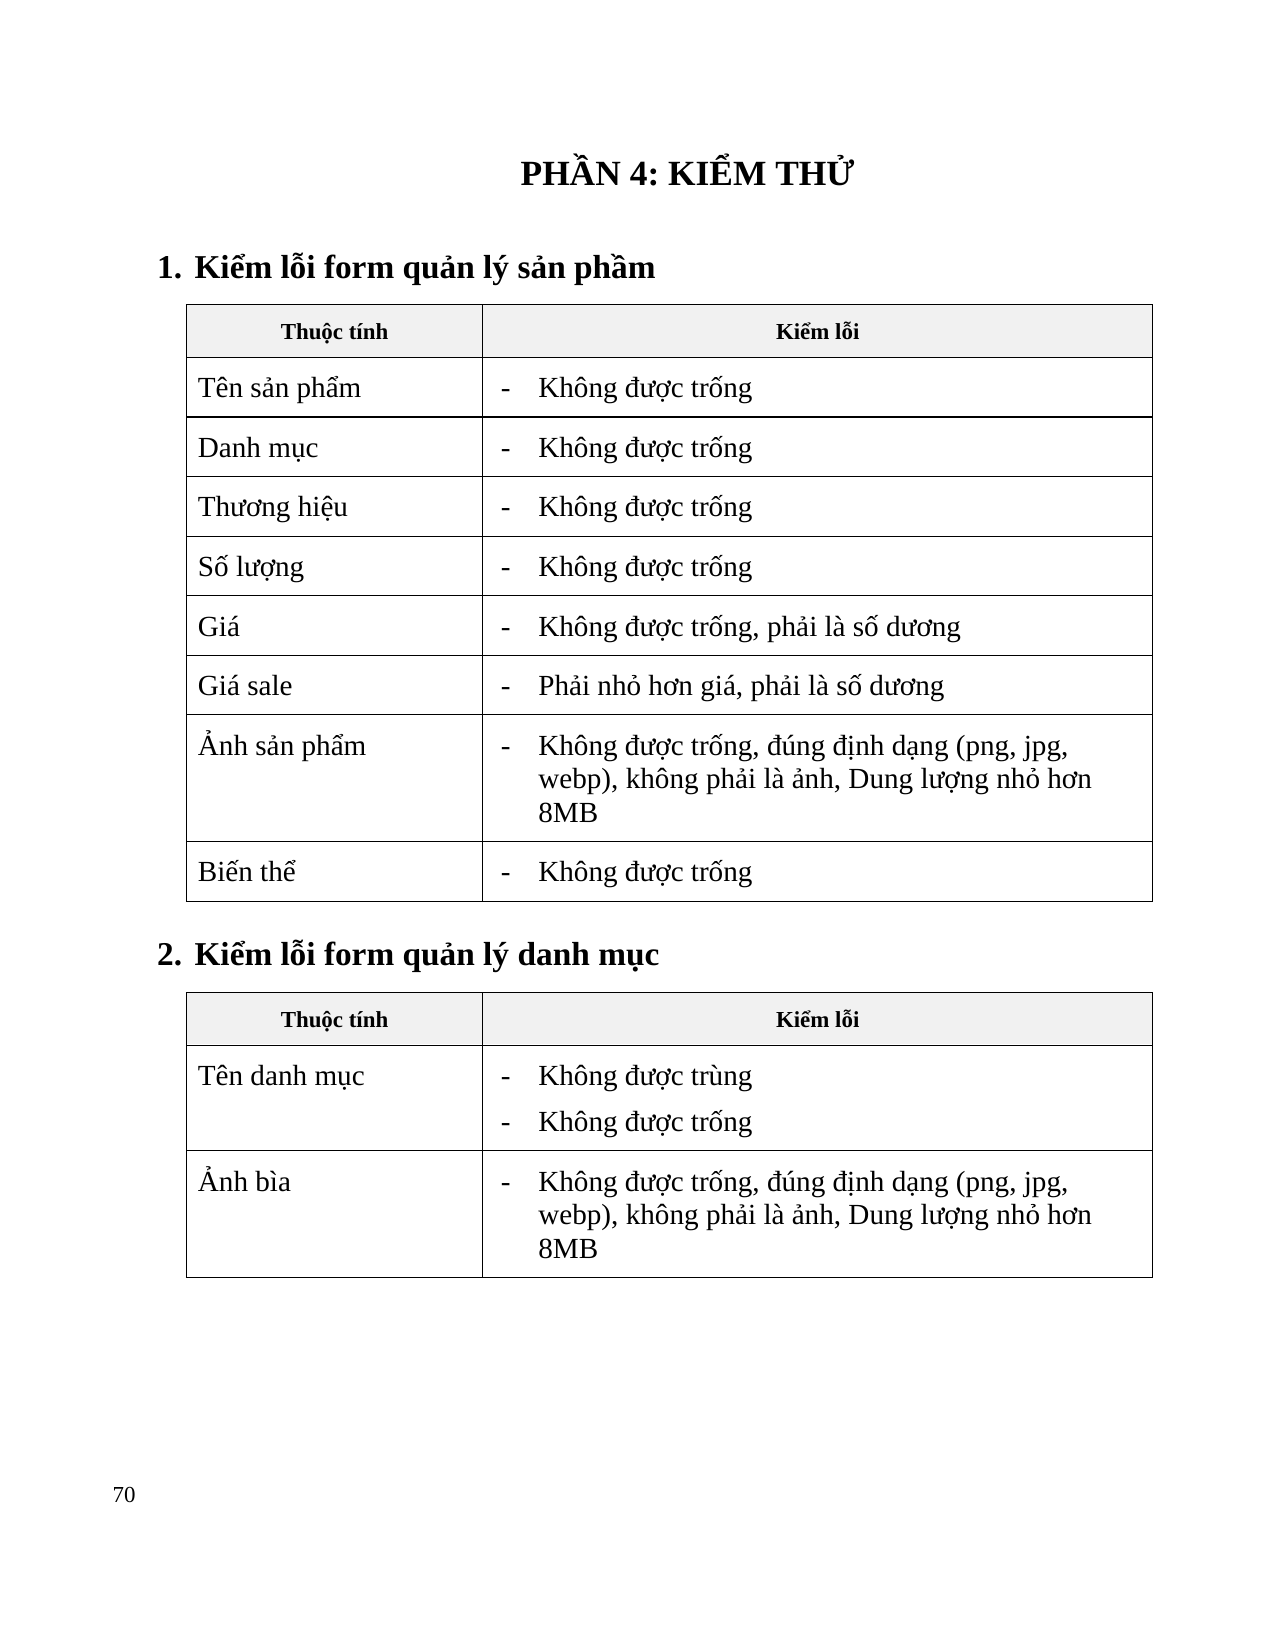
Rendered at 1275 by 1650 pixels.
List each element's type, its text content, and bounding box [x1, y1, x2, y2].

table_cell Thương hiệu [187, 477, 482, 536]
table_cell Không được trống, đúng định dạng (png, jpg, webp), không phải là ảnh, Dung lượng nhỏ hơn 8MB [483, 715, 1152, 841]
table_cell Không được trống [483, 477, 1152, 536]
table_cell Giá [187, 596, 482, 655]
table_cell Số lượng [187, 537, 482, 595]
table_cell Không được trống, đúng định dạng (png, jpg, webp), không phải là ảnh, Dung lượng nhỏ hơn 8MB [483, 1151, 1152, 1277]
table_cell Không được trống [483, 537, 1152, 595]
table_cell Không được trống, phải là số dương [483, 596, 1152, 655]
table_cell Phải nhỏ hơn giá, phải là số dương [483, 656, 1152, 714]
table_cell Tên sản phẩm [187, 358, 482, 416]
subtitle PHẦN 4: KIỂM THỬ [177, 153, 1198, 193]
table_header Kiểm lỗi [483, 993, 1152, 1044]
table_cell Tên danh mục [187, 1046, 482, 1150]
table_cell Biến thể [187, 842, 482, 901]
table_header Thuộc tính [187, 305, 482, 357]
table_header Kiểm lỗi [483, 305, 1152, 357]
table_cell Danh mục [187, 418, 482, 476]
subtitle Kiểm lỗi form quản lý danh mục [157, 934, 1198, 973]
subtitle Kiểm lỗi form quản lý sản phầm [157, 247, 1198, 285]
table_cell Giá sale [187, 656, 482, 714]
table_cell Không được trống [483, 842, 1152, 901]
table_cell Ảnh bìa [187, 1151, 482, 1277]
table_cell Không được trống [483, 358, 1152, 416]
table_cell Không được trùng Không được trống [483, 1046, 1152, 1150]
table_header Thuộc tính [187, 993, 482, 1044]
table_cell Không được trống [483, 418, 1152, 476]
table_cell Ảnh sản phẩm [187, 715, 482, 841]
